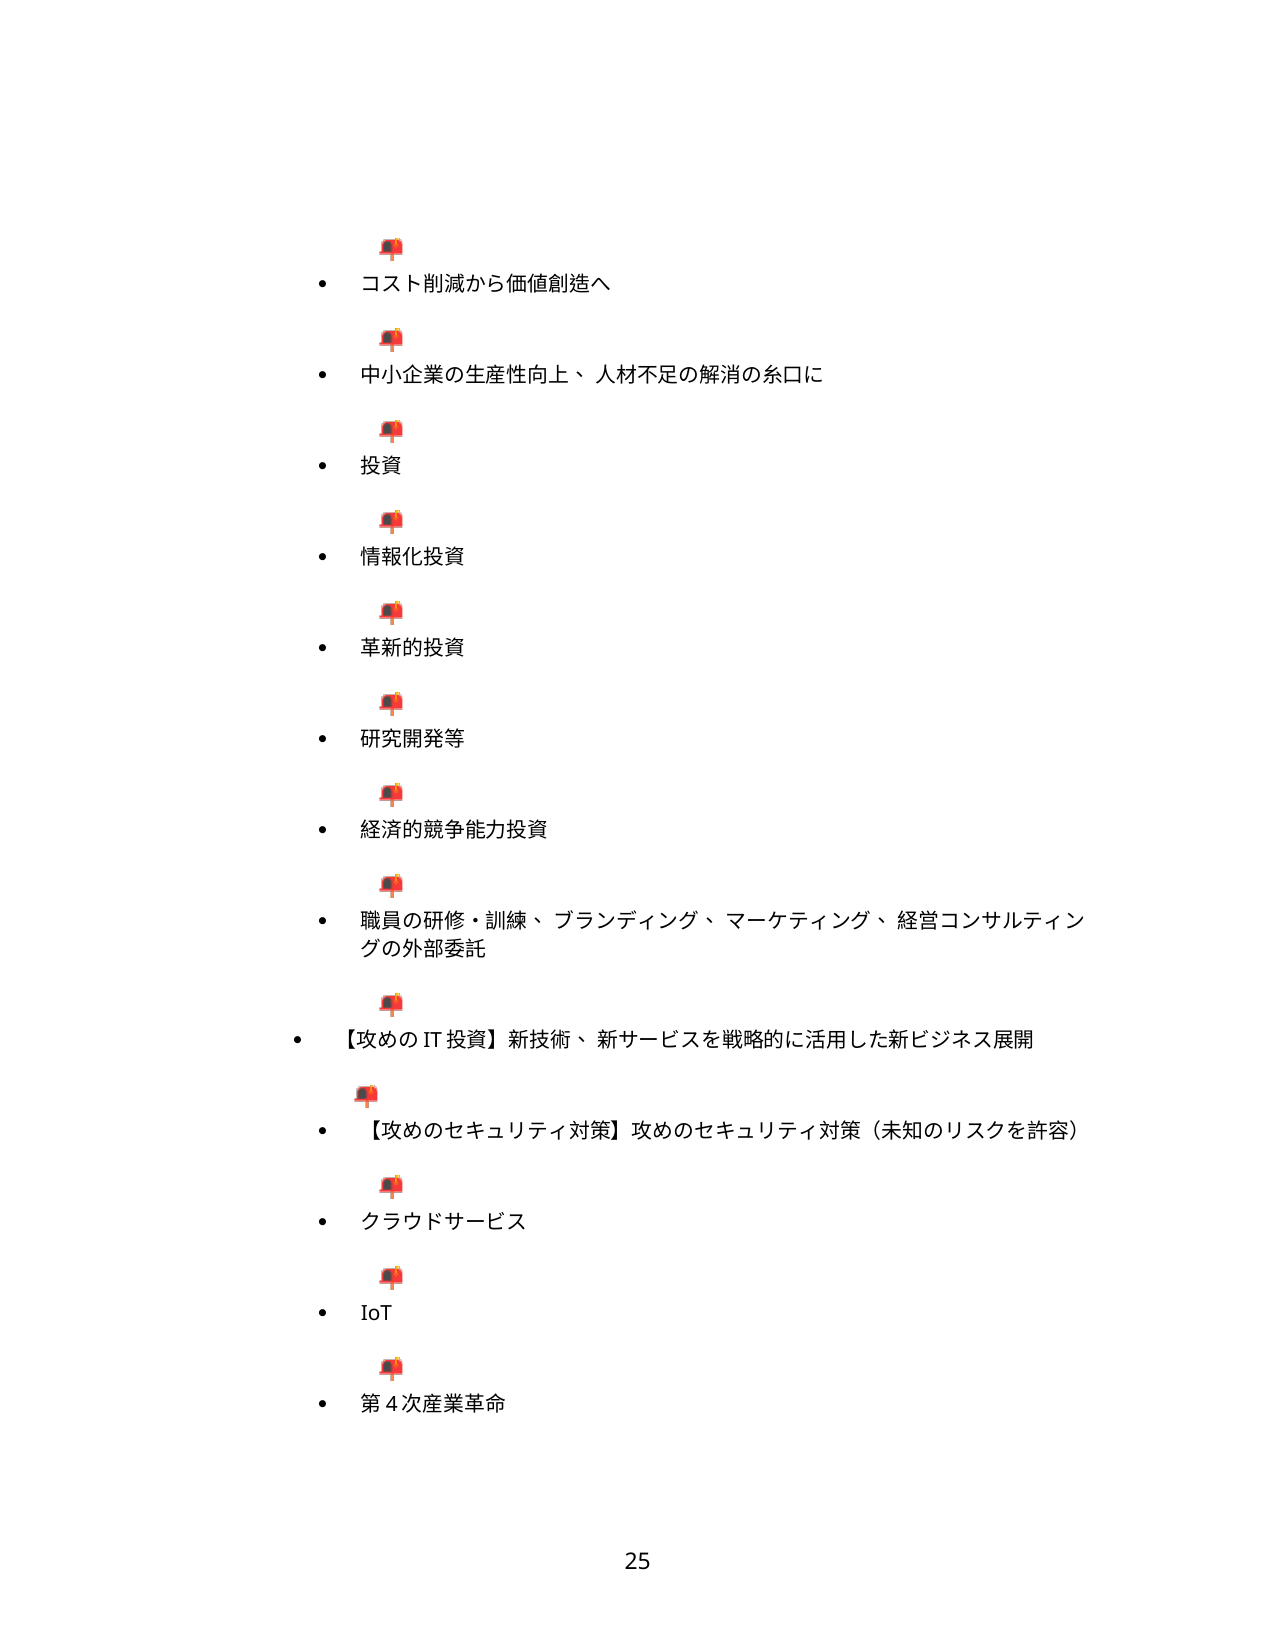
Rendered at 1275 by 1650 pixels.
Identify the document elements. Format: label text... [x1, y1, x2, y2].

picture [354, 1085, 378, 1108]
picture [379, 993, 403, 1017]
picture [379, 510, 403, 534]
list IoT [319, 1298, 1098, 1326]
list 第4次産業革命 [319, 1389, 1098, 1417]
list 情報化投資 [319, 542, 1098, 571]
picture [379, 874, 403, 898]
list 投資 [319, 451, 1098, 479]
picture [379, 1357, 403, 1381]
list 職員の研修・訓練、 ブランディング、 マーケティング、 経営コンサルティングの外部委託 [319, 906, 1098, 963]
list 中小企業の生産性向上、 人材不足の解消の糸口に [319, 360, 1098, 389]
list 革新的投資 [319, 633, 1098, 661]
picture [379, 238, 403, 261]
list 【攻めのIT投資】新技術、 新サービスを戦略的に活用した新ビジネス展開 [294, 1025, 1098, 1054]
picture [379, 601, 403, 625]
picture [379, 692, 403, 716]
picture [379, 783, 403, 807]
list 経済的競争能力投資 [319, 815, 1098, 843]
picture [379, 328, 403, 352]
list コスト削減から価値創造へ [319, 269, 1098, 298]
list 研究開発等 [319, 724, 1098, 752]
picture [379, 1266, 403, 1290]
list クラウドサービス [319, 1207, 1098, 1236]
list 【攻めのセキュリティ対策】攻めのセキュリティ対策（未知のリスクを許容） [319, 1116, 1098, 1144]
picture [379, 1175, 403, 1199]
picture [379, 420, 403, 443]
